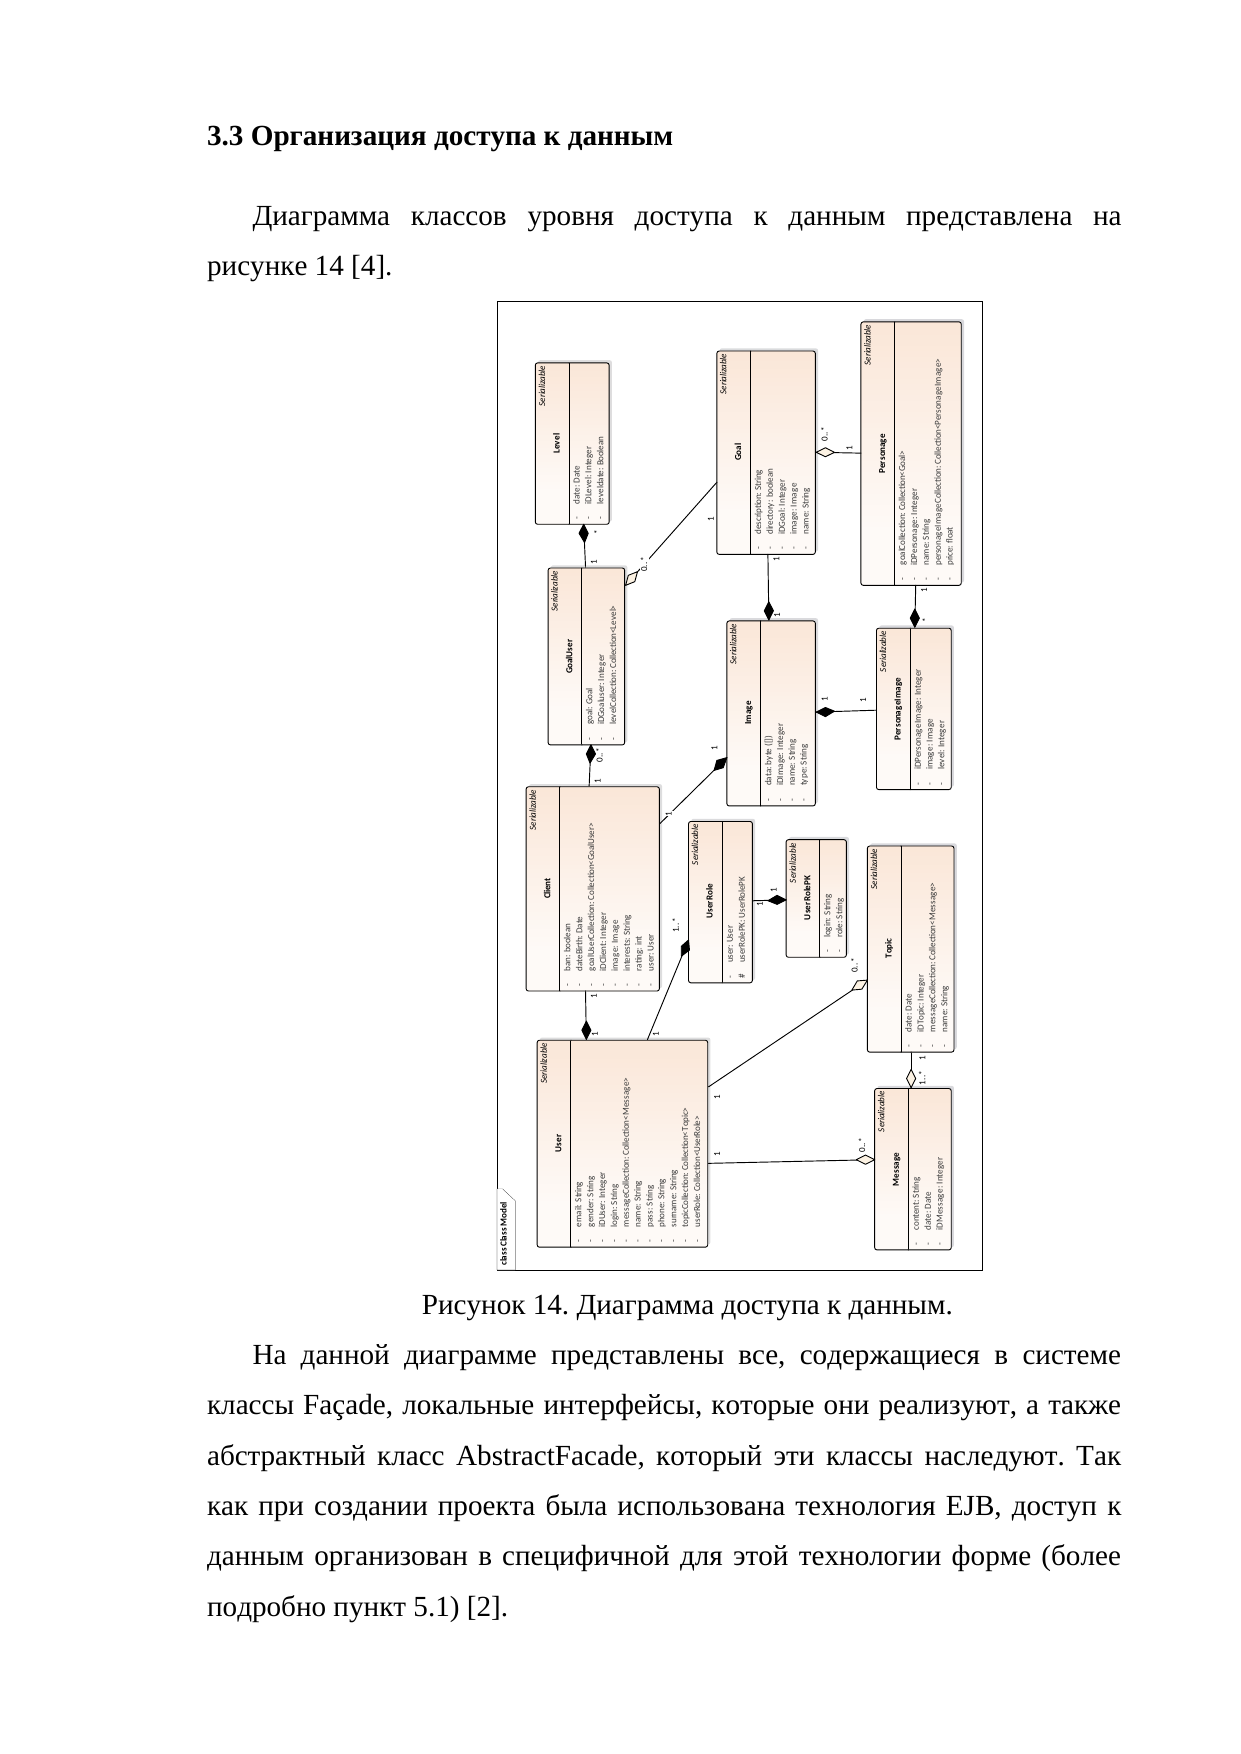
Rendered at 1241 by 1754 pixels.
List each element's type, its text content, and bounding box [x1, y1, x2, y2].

text 3.3 Организация доступа к данным [207, 118, 1122, 152]
text Рисунок 14. Диаграмма доступа к данным. [207, 1287, 1122, 1320]
text На данной диаграмме представлены все, содержащиеся в системе классы Façade, локальные интерфейсы, которые они реализуют, а также абстрактный класс AbstractFacade, который эти классы наследуют. Так как при создании проекта была использована технология EJB, доступ к данным организован в специфичной для этой технологии форме (более подробно пункт 5.1) [2]. [207, 1337, 1122, 1622]
text Диаграмма классов уровня доступа к данным представлена на рисунке 14 [4]. [207, 198, 1122, 281]
